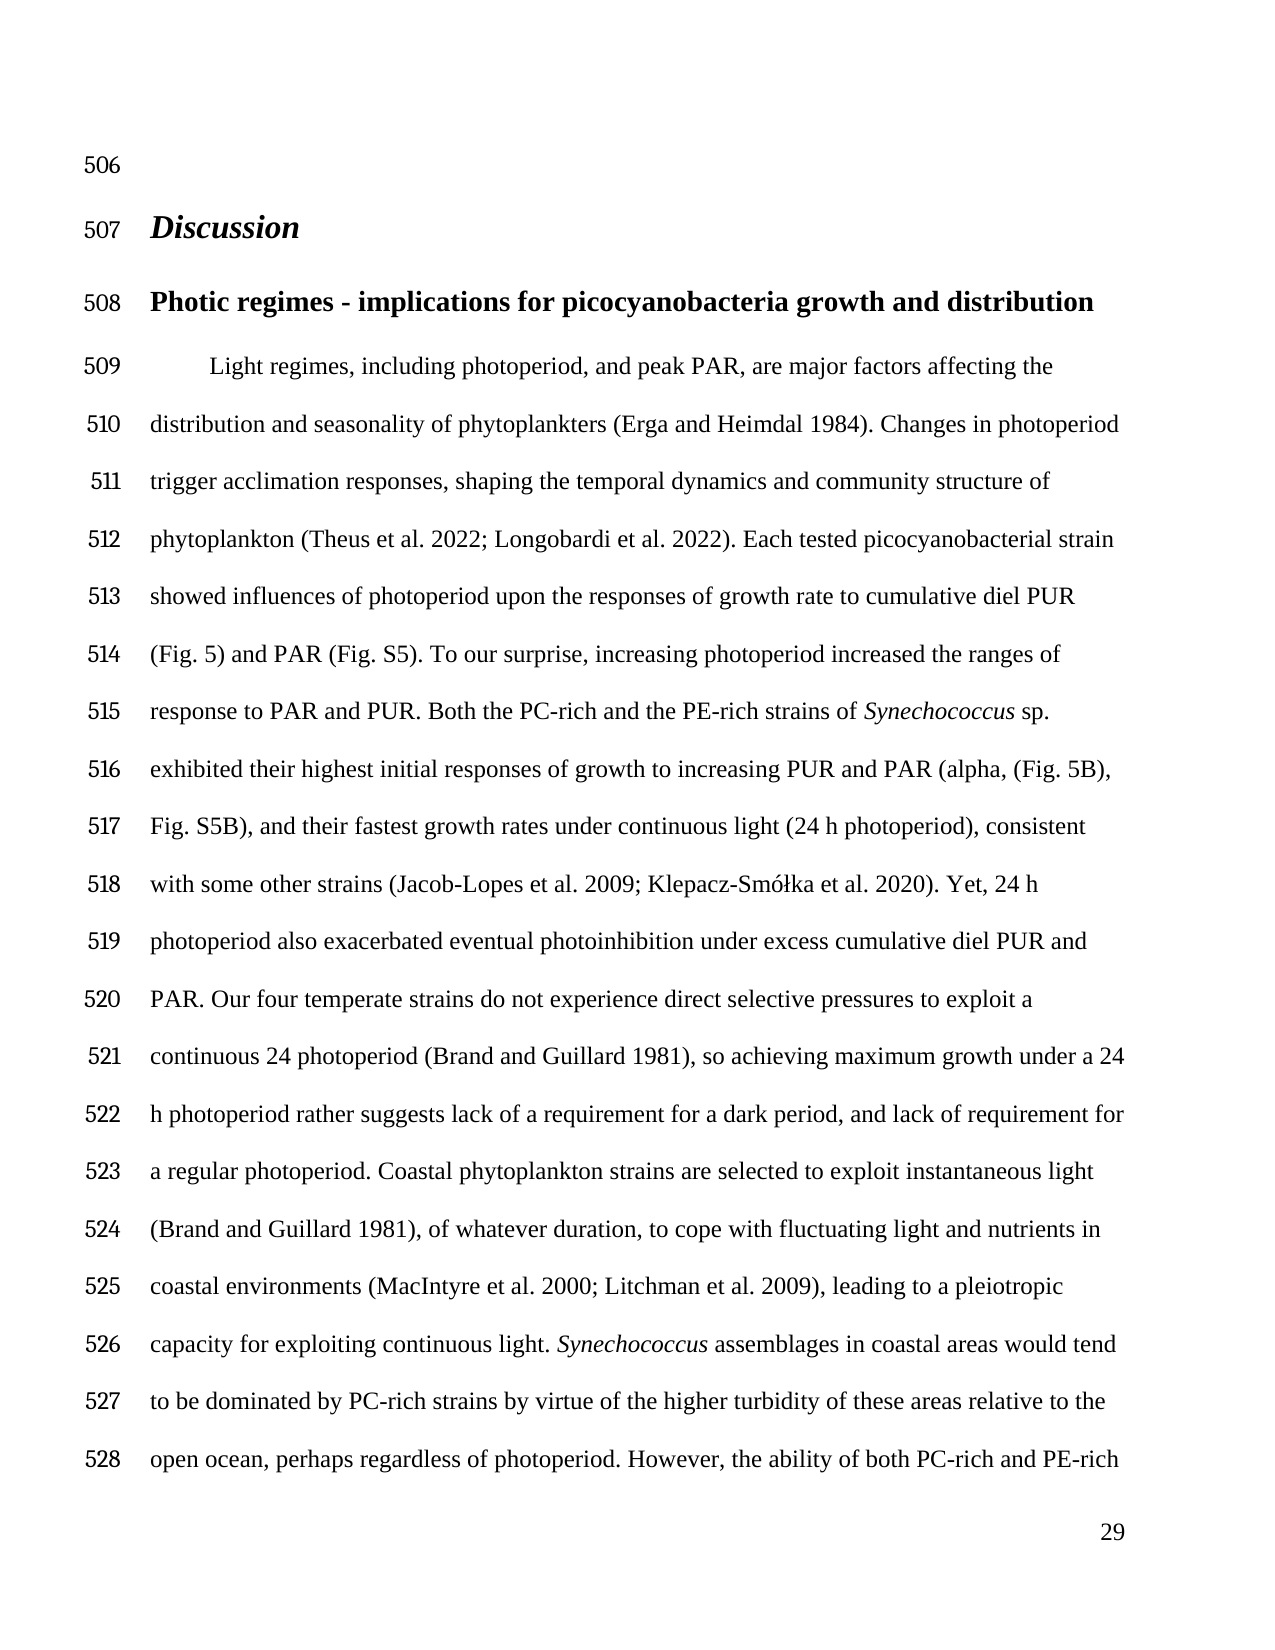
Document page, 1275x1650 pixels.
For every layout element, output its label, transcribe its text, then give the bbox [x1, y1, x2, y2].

subtitle Photic regimes - implications for picocyanobacteria growth and distribution [150, 284, 1125, 318]
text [150, 351, 1125, 1472]
subtitle Discussion [150, 207, 1125, 246]
